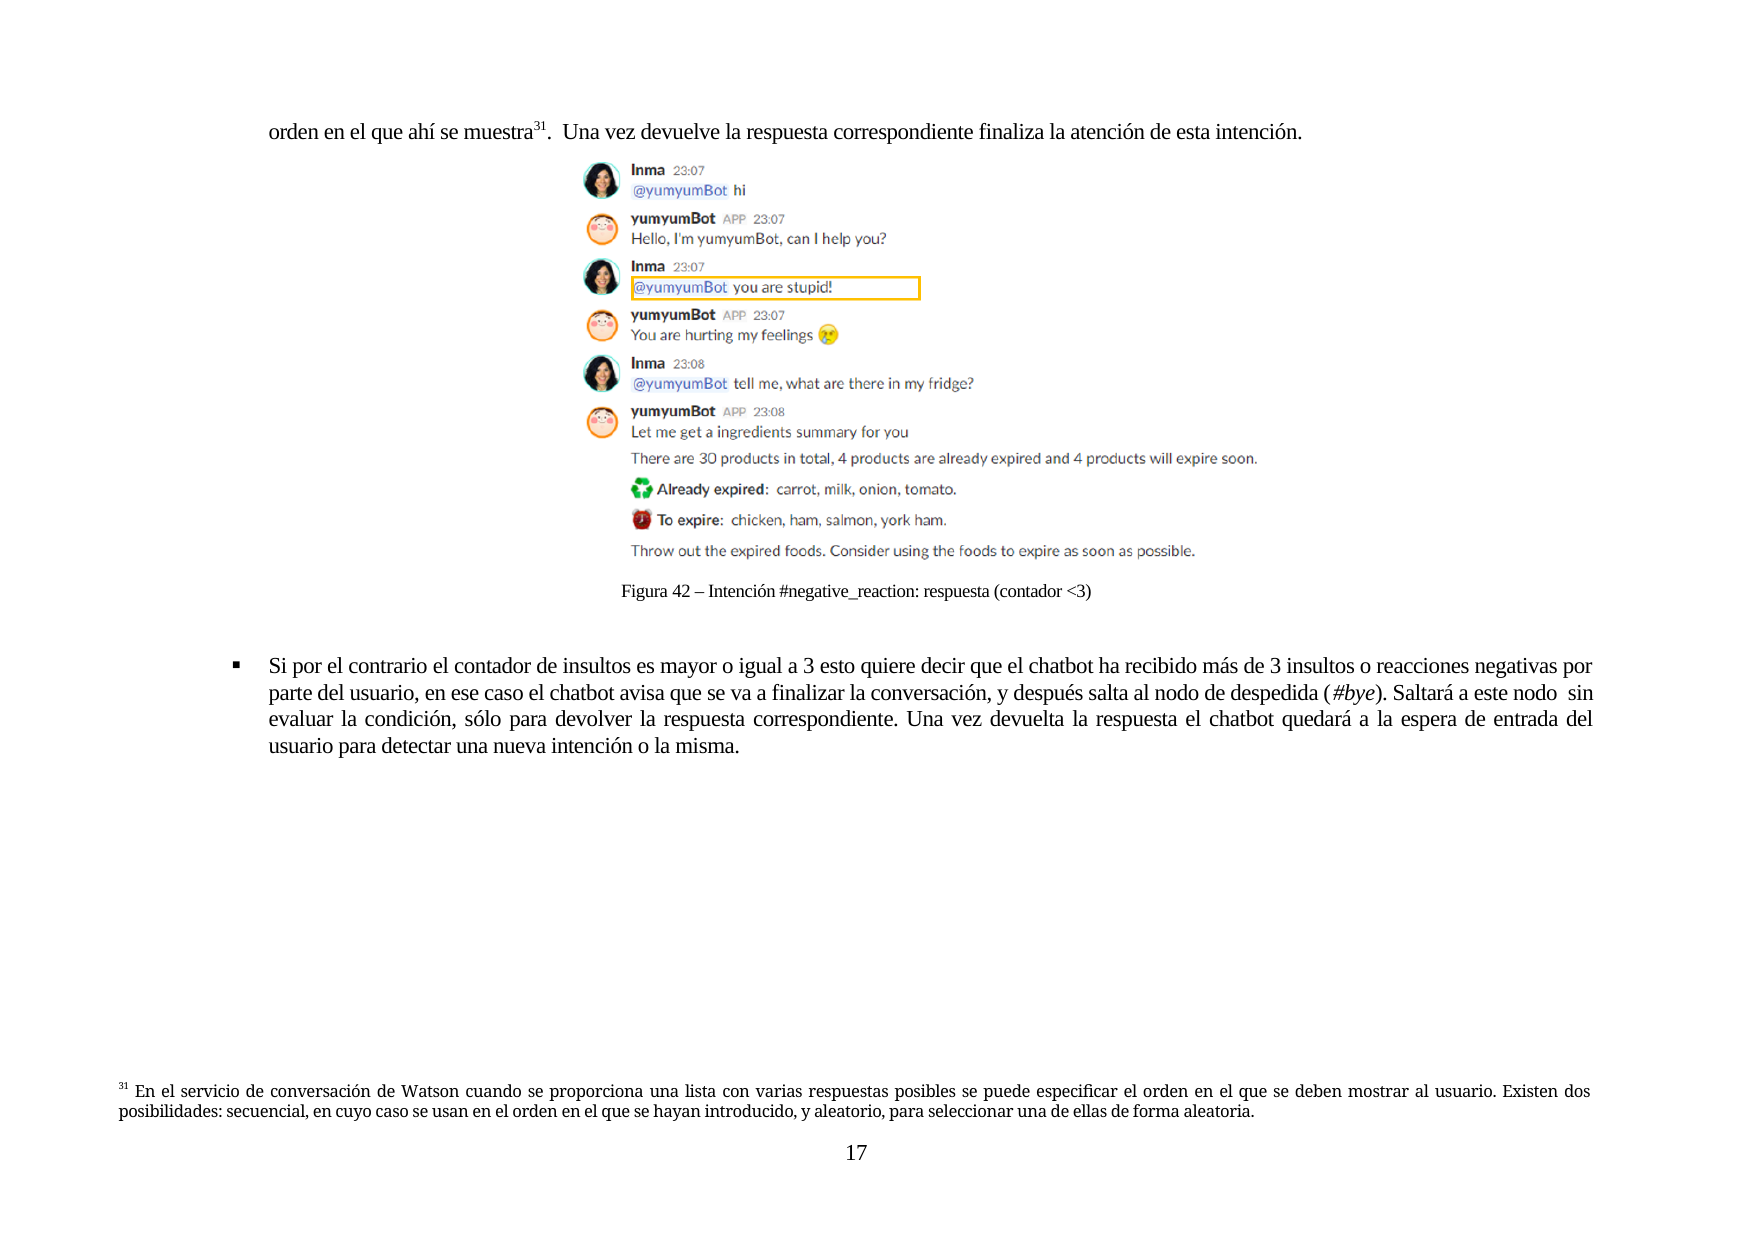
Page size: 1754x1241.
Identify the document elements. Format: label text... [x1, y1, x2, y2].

picture [568, 157, 1294, 568]
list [231, 118, 1594, 144]
list Si por el contrario el contador de insultos es mayor o igual a 3 esto quiere decir que el chatbot ha recibido más de 3 insultos o reacciones negativas por parte del usuario, en ese caso el chatbot avisa que se va a finalizar la conversación, y después salta al nodo de despedida (#bye). Saltará a este nodo sin evaluar la condición, sólo para devolver la respuesta correspondiente. Una vez devuelta la respuesta el chatbot quedará a la espera de entrada del usuario para detectar una nueva intención o la misma. [231, 653, 1594, 758]
